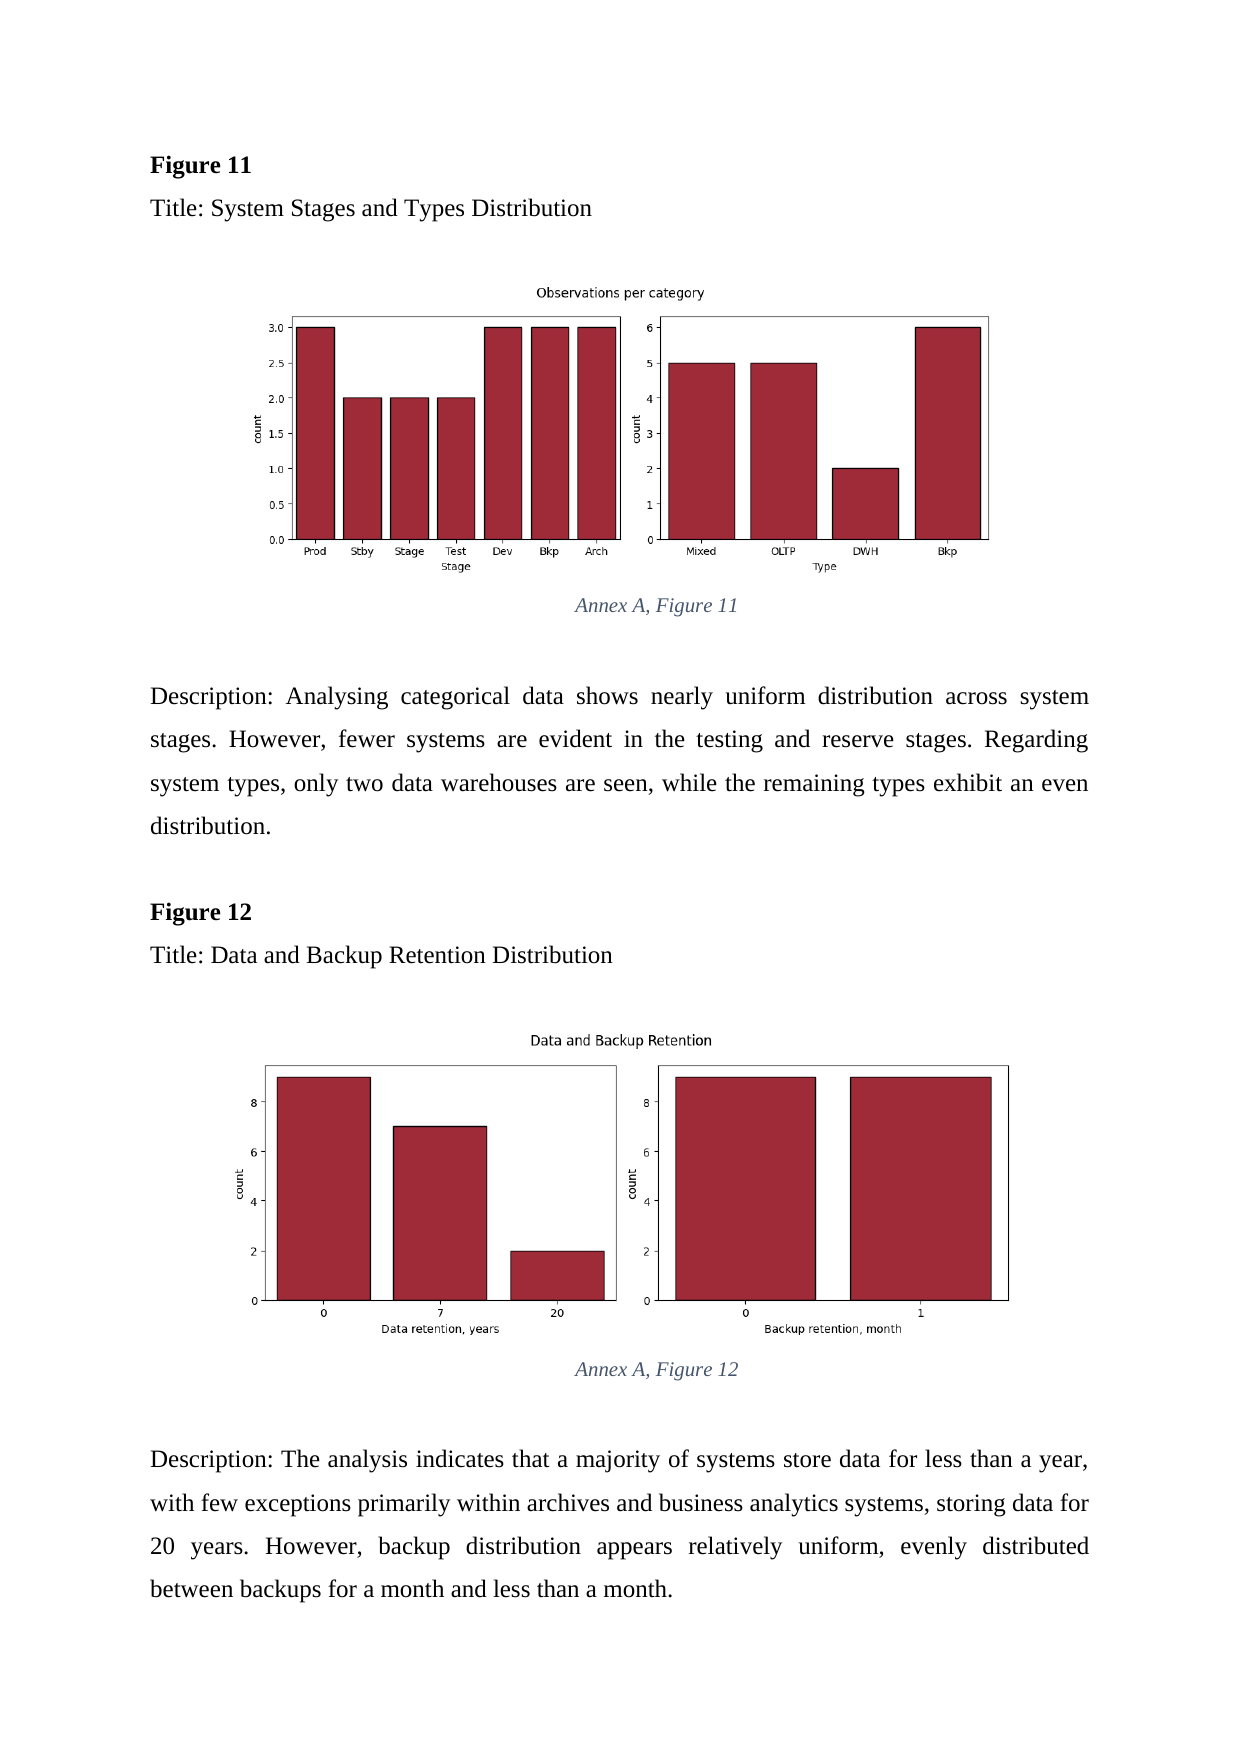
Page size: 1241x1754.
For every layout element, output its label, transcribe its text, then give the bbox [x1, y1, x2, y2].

text Title: Data and Backup Retention Distribution [150, 940, 1090, 969]
text Annex A, Figure 12 [150, 1356, 1090, 1381]
text Title: System Stages and Types Distribution [150, 193, 1090, 222]
text Annex A, Figure 11 [150, 593, 1090, 617]
text Figure 11 [150, 150, 1090, 179]
text Description: The analysis indicates that a majority of systems store data for less than a year, with few exceptions primarily within archives and business analytics systems, storing data for 20 years. However, backup distribution appears relatively uniform, evenly distributed between backups for a month and less than a month. [150, 1444, 1090, 1603]
picture [246, 279, 995, 579]
text Description: Analysing categorical data shows nearly uniform distribution across system stages. However, fewer systems are evident in the testing and reserve stages. Regarding system types, only two data warehouses are seen, while the remaining types exhibit an even distribution. [150, 681, 1090, 839]
text Figure 12 [150, 897, 1090, 926]
picture [226, 1026, 1015, 1342]
